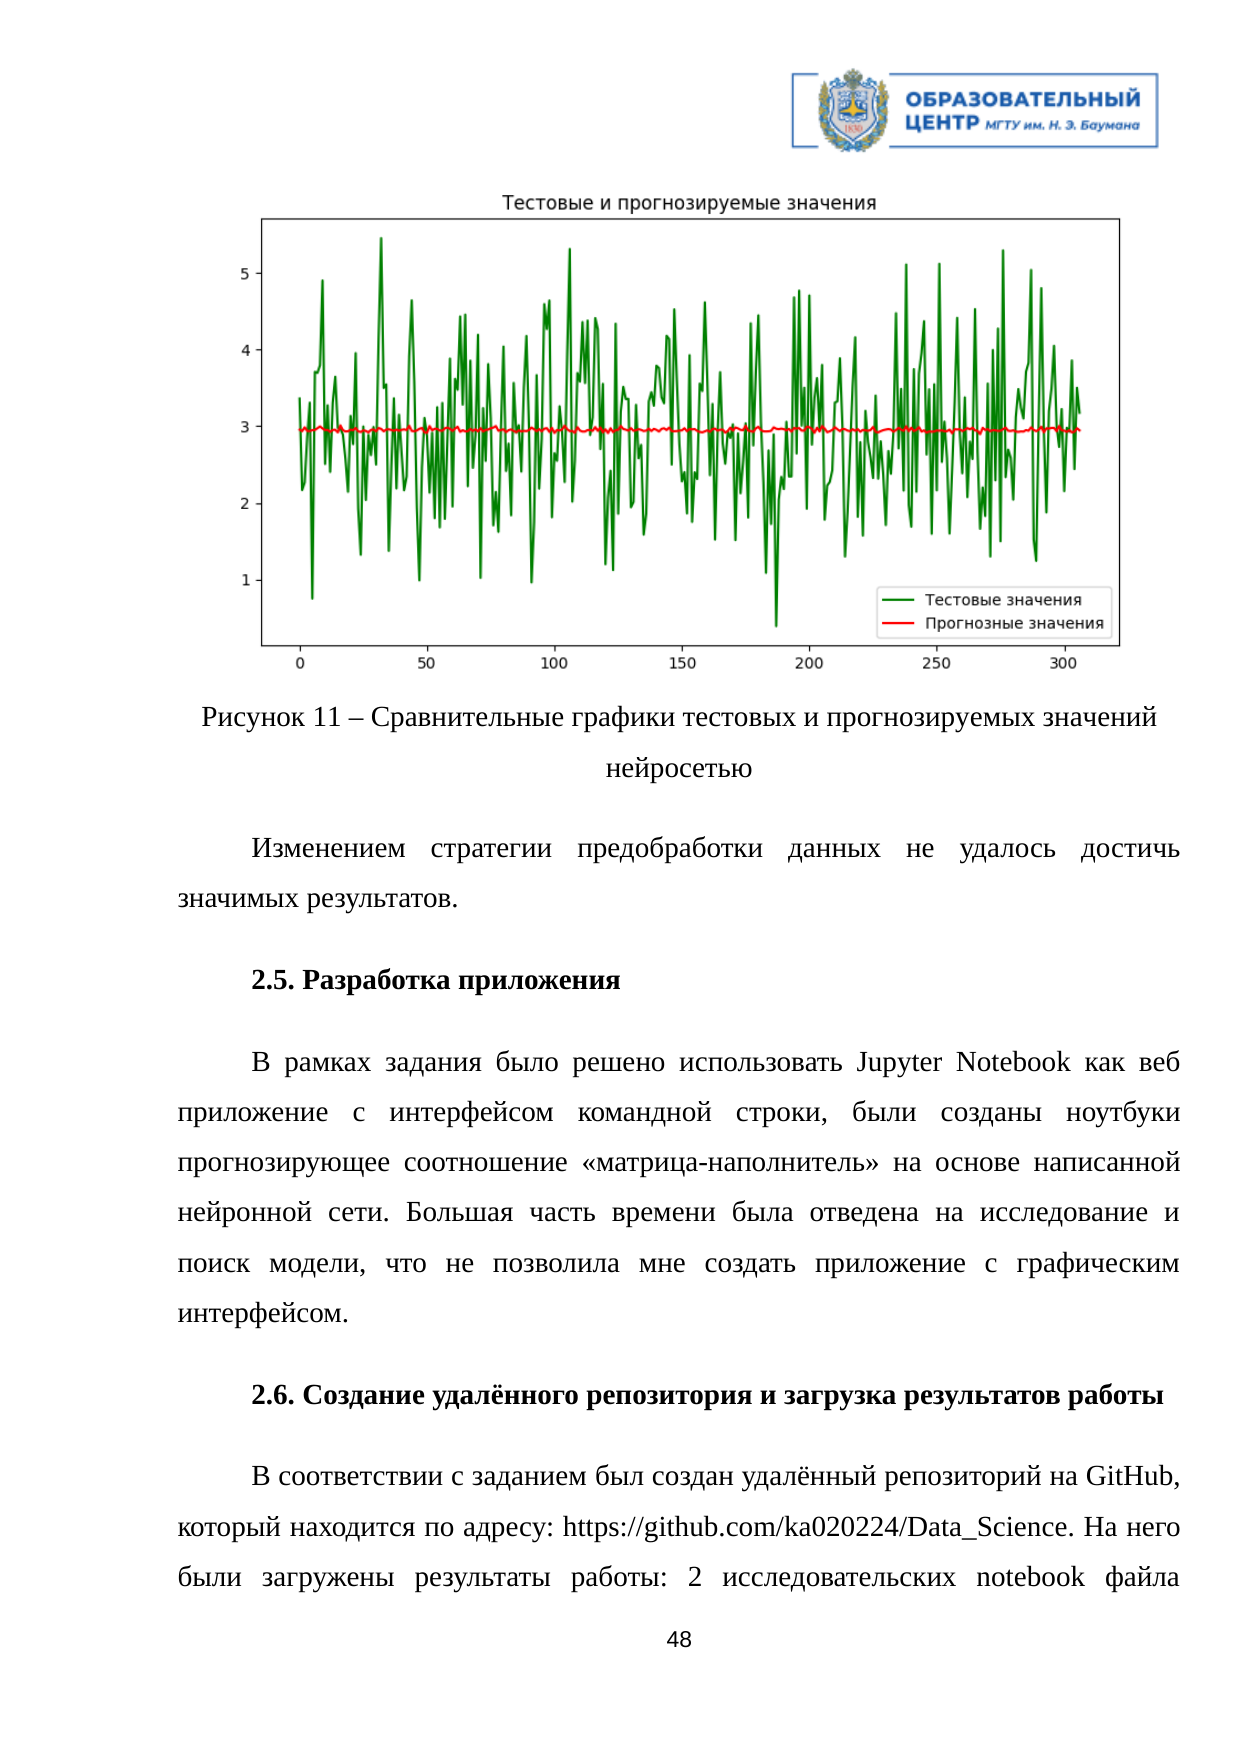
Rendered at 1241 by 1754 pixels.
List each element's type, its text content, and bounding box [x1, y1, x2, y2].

text 2.6. Создание удалённого репозитория и загрузка результатов работы [177, 1377, 1181, 1410]
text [177, 1458, 1181, 1592]
text Изменением стратегии предобработки данных не удалось достичь значимых результатов. [177, 830, 1181, 914]
text 2.5. Разработка приложения [177, 962, 1181, 996]
picture [761, 45, 1209, 168]
picture [229, 183, 1129, 683]
text В рамках задания было решено использовать Jupyter Notebook как веб приложение с интерфейсом командной строки, были созданы ноутбуки прогнозирующее соотношение «матрица-наполнитель» на основе написанной нейронной сети. Большая часть времени была отведена на исследование и поиск модели, что не позволила мне создать приложение с графическим интерфейсом. [177, 1044, 1181, 1329]
